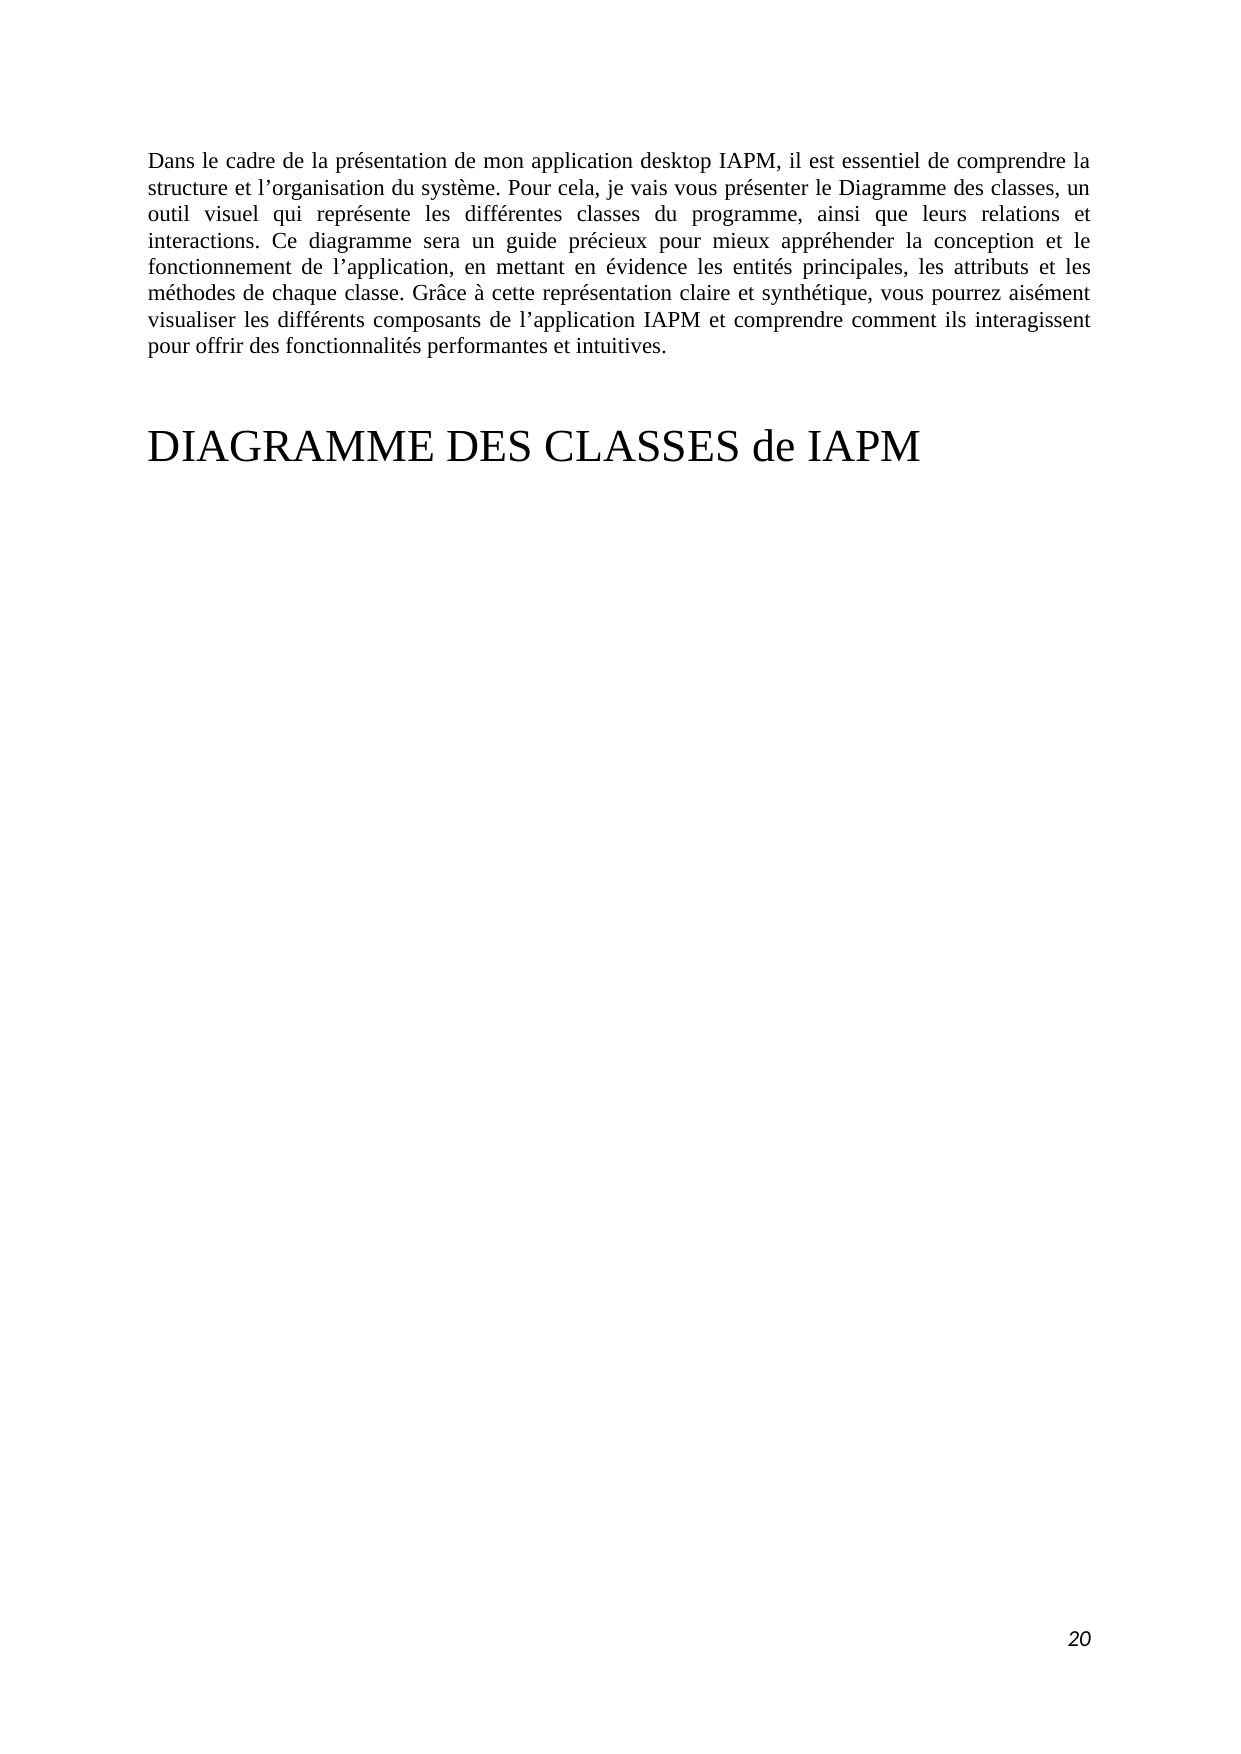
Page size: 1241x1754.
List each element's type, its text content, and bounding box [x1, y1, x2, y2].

text DIAGRAMME DES CLASSES de IAPM [148, 418, 1093, 471]
text Dans le cadre de la présentation de mon application desktop IAPM, il est essentiel de comprendre la structure et l’organisation du système. Pour cela, je vais vous présenter le Diagramme des classes, un outil visuel qui représente les différentes classes du programme, ainsi que leurs relations et interactions. Ce diagramme sera un guide précieux pour mieux appréhender la conception et le fonctionnement de l’application, en mettant en évidence les entités principales, les attributs et les méthodes de chaque classe. Grâce à cette représentation claire et synthétique, vous pourrez aisément visualiser les différents composants de l’application IAPM et comprendre comment ils interagissent pour offrir des fonctionnalités performantes et intuitives. [148, 148, 1093, 358]
